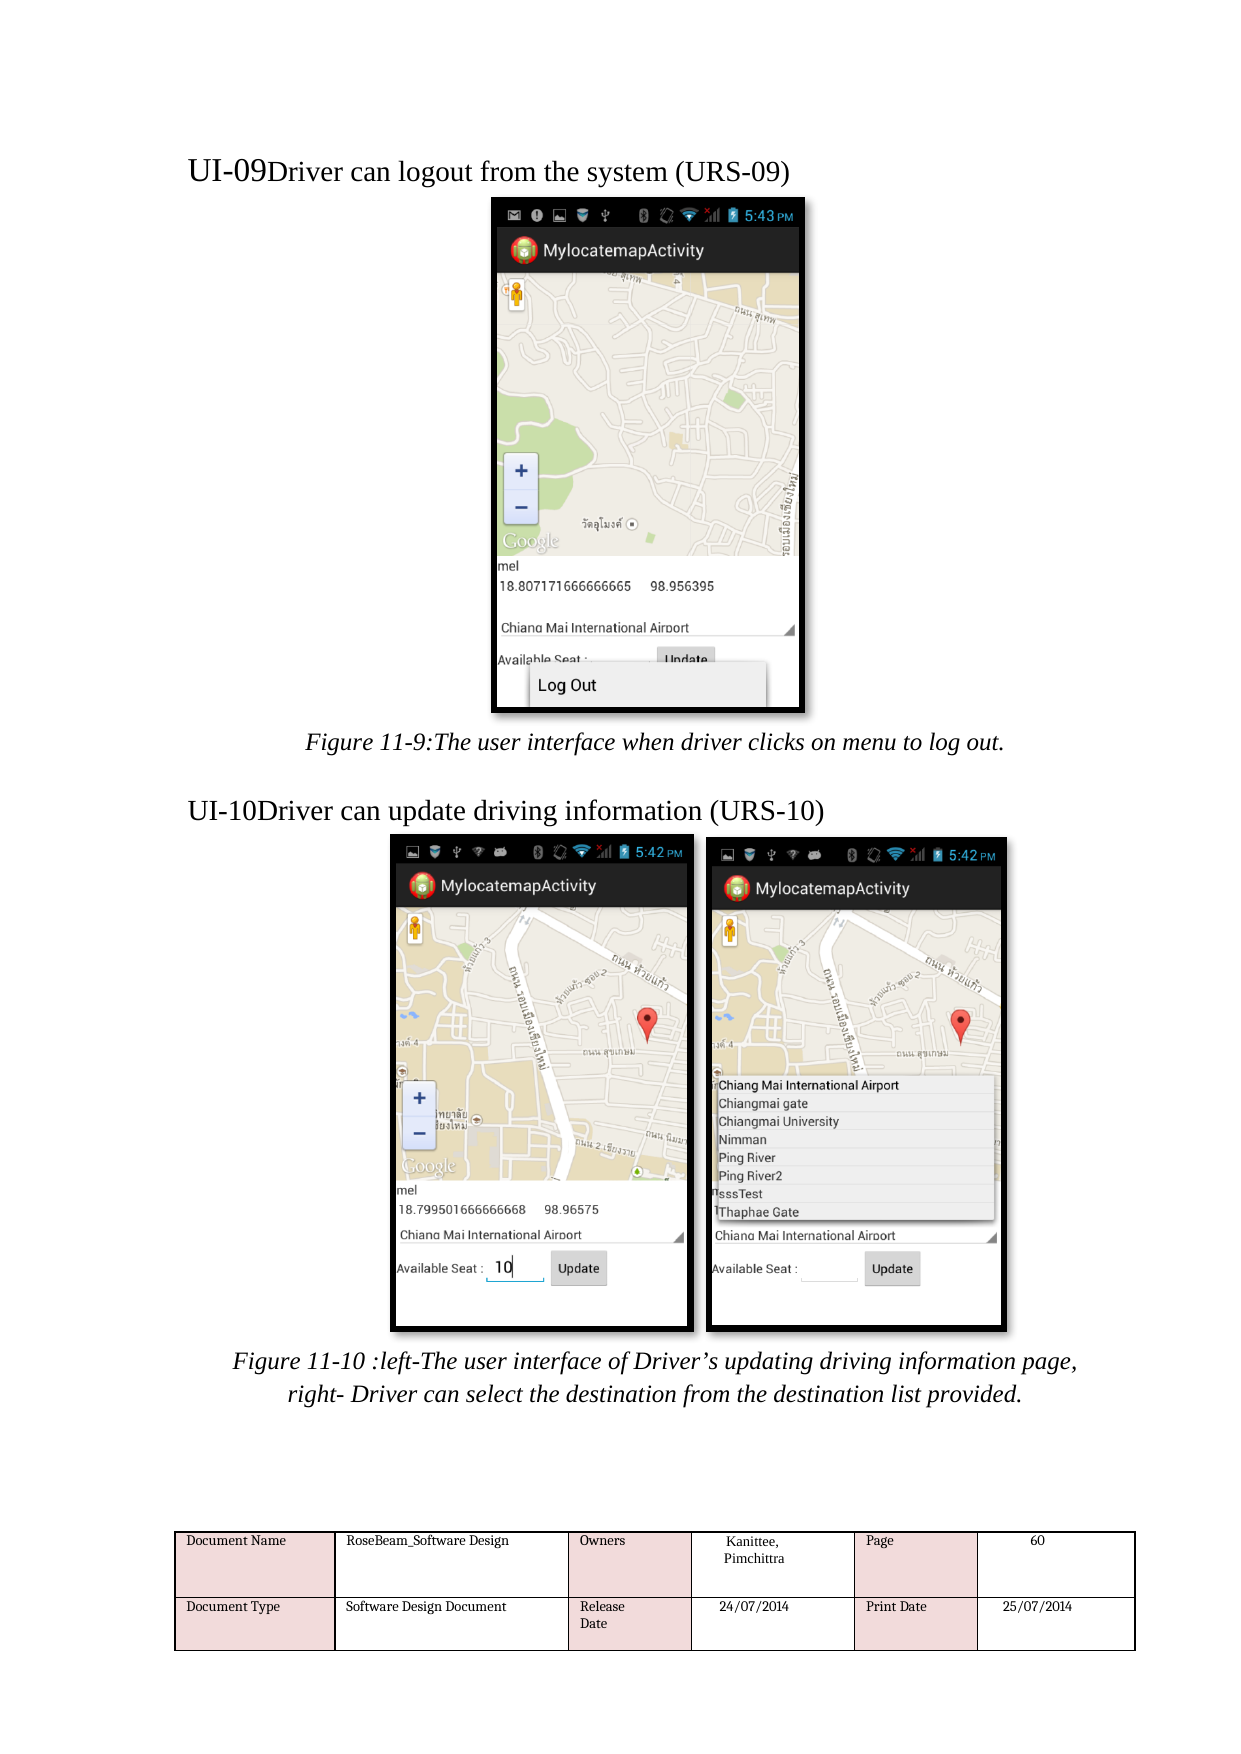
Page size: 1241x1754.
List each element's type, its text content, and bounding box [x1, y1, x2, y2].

picture [497, 203, 799, 707]
picture [712, 844, 1001, 1325]
text UI-09Driver can logout from the system (URS-09) [187, 150, 1123, 188]
text Figure 11-9:The user interface when driver clicks on menu to log out. [187, 727, 1123, 788]
picture [396, 841, 687, 1326]
text Figure 11-10 :left-The user interface of Driver’s updating driving information page, right- Driver can select the destination from the destination list provided. [187, 1346, 1123, 1408]
text UI-10Driver can update driving information (URS-10) [187, 793, 1123, 826]
